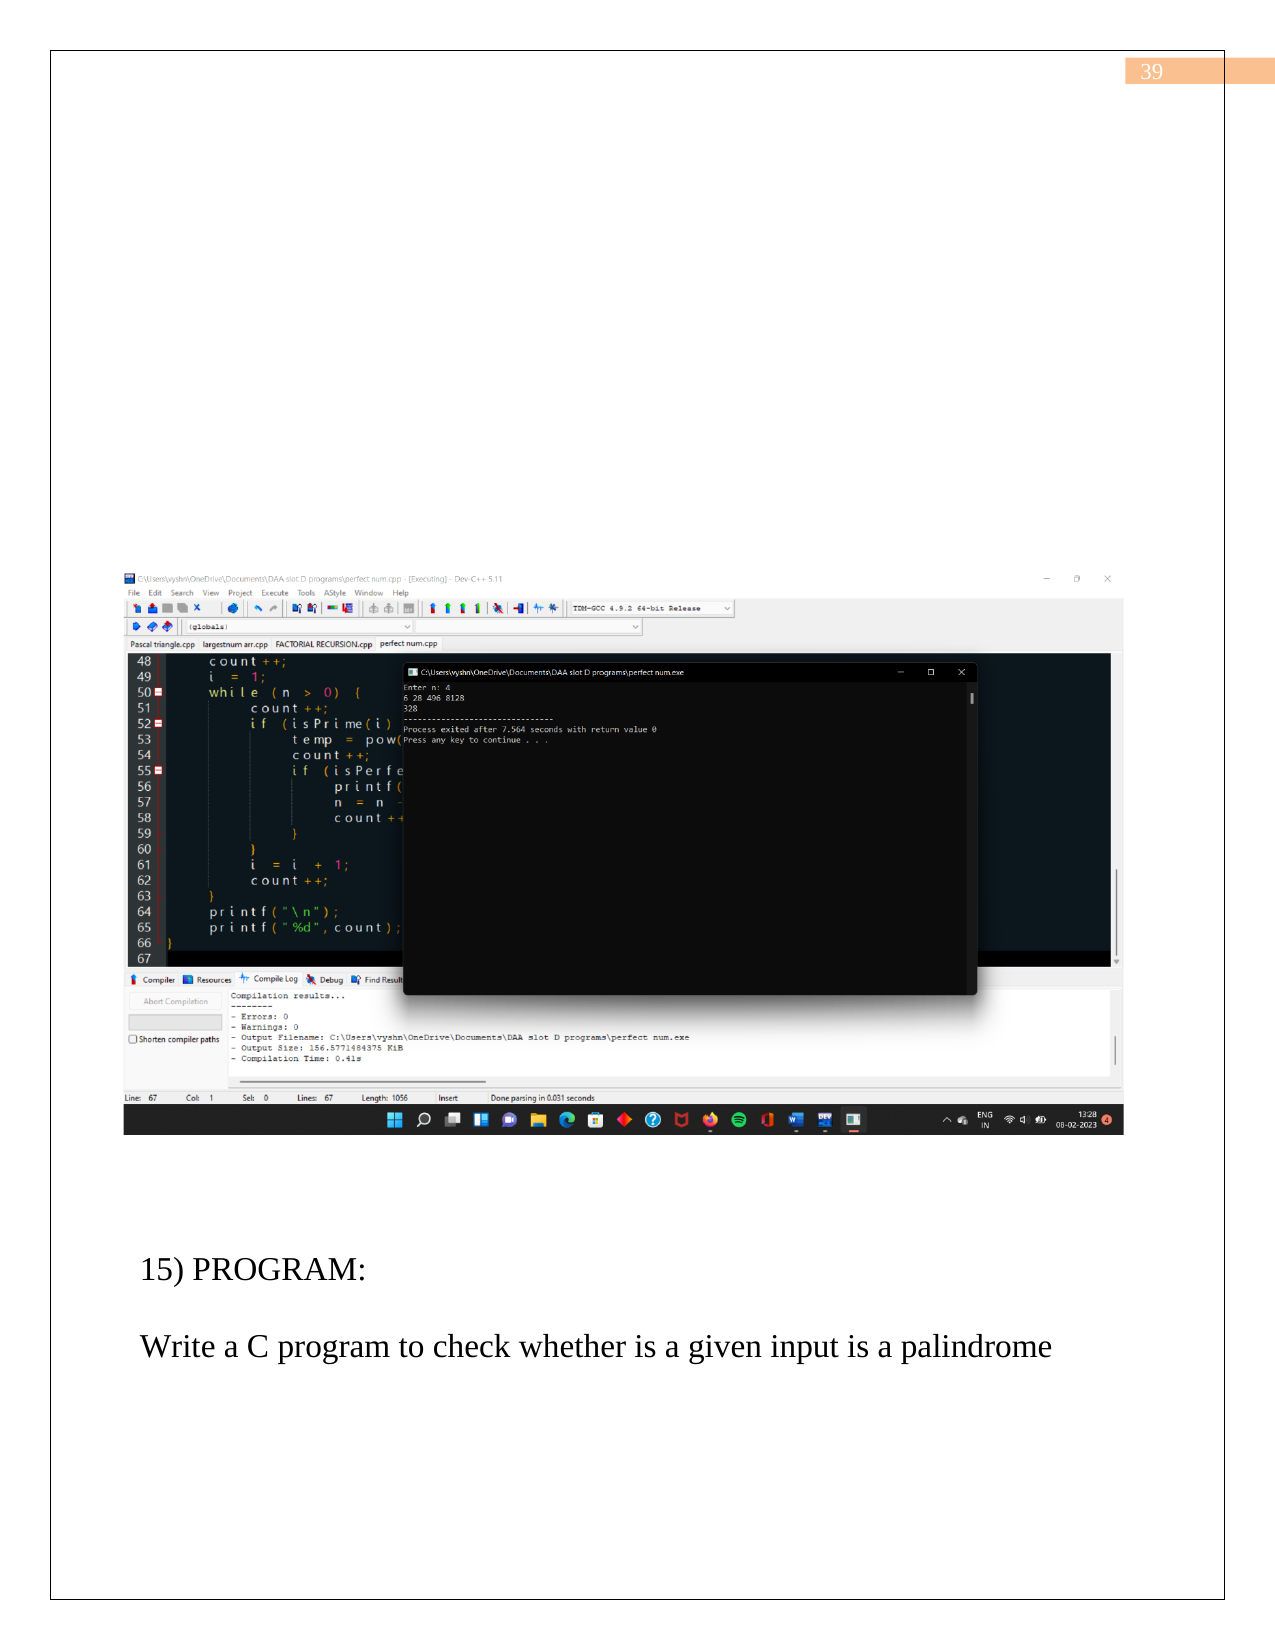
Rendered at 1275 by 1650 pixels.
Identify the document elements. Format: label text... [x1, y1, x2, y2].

picture [123, 571, 1124, 1135]
text 15) PROGRAM: [139, 1249, 1139, 1288]
text Write a C program to check whether is a given input is a palindrome [139, 1326, 1139, 1364]
